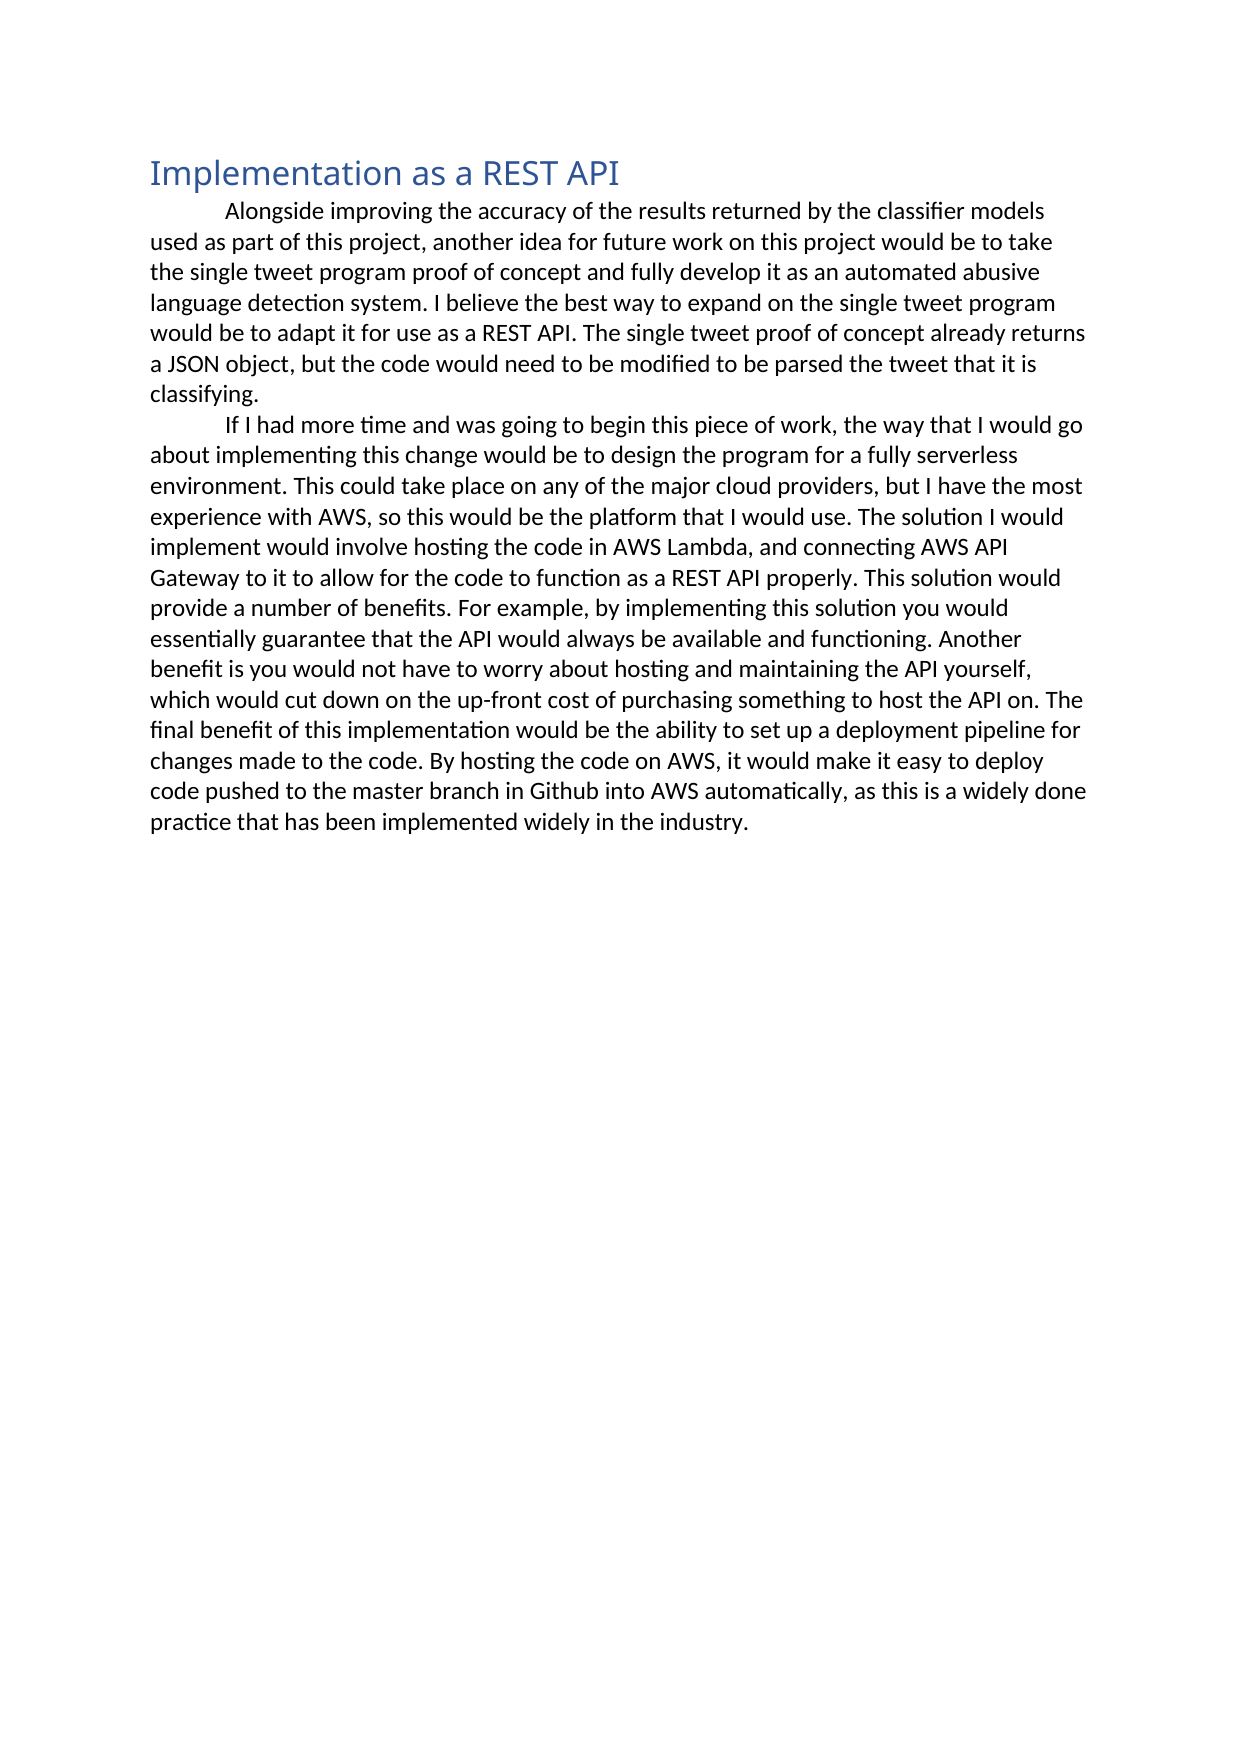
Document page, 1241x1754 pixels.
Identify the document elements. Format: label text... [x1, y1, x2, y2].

subtitle Implementation as a REST API [150, 150, 1090, 195]
text If I had more time and was going to begin this piece of work, the way that I would go about implementing this change would be to design the program for a fully serverless environment. This could take place on any of the major cloud providers, but I have the most experience with AWS, so this would be the platform that I would use. The solution I would implement would involve hosting the code in AWS Lambda, and connecting AWS API Gateway to it to allow for the code to function as a REST API properly. This solution would provide a number of benefits. For example, by implementing this solution you would essentially guarantee that the API would always be available and functioning. Another benefit is you would not have to worry about hosting and maintaining the API yourself, which would cut down on the up-front cost of purchasing something to host the API on. The final benefit of this implementation would be the ability to set up a deployment pipeline for changes made to the code. By hosting the code on AWS, it would make it easy to deploy code pushed to the master branch in Github into AWS automatically, as this is a widely done practice that has been implemented widely in the industry. [150, 409, 1090, 836]
text Alongside improving the accuracy of the results returned by the classifier models used as part of this project, another idea for future work on this project would be to take the single tweet program proof of concept and fully develop it as an automated abusive language detection system. I believe the best way to expand on the single tweet program would be to adapt it for use as a REST API. The single tweet proof of concept already returns a JSON object, but the code would need to be modified to be parsed the tweet that it is classifying. [150, 195, 1090, 409]
